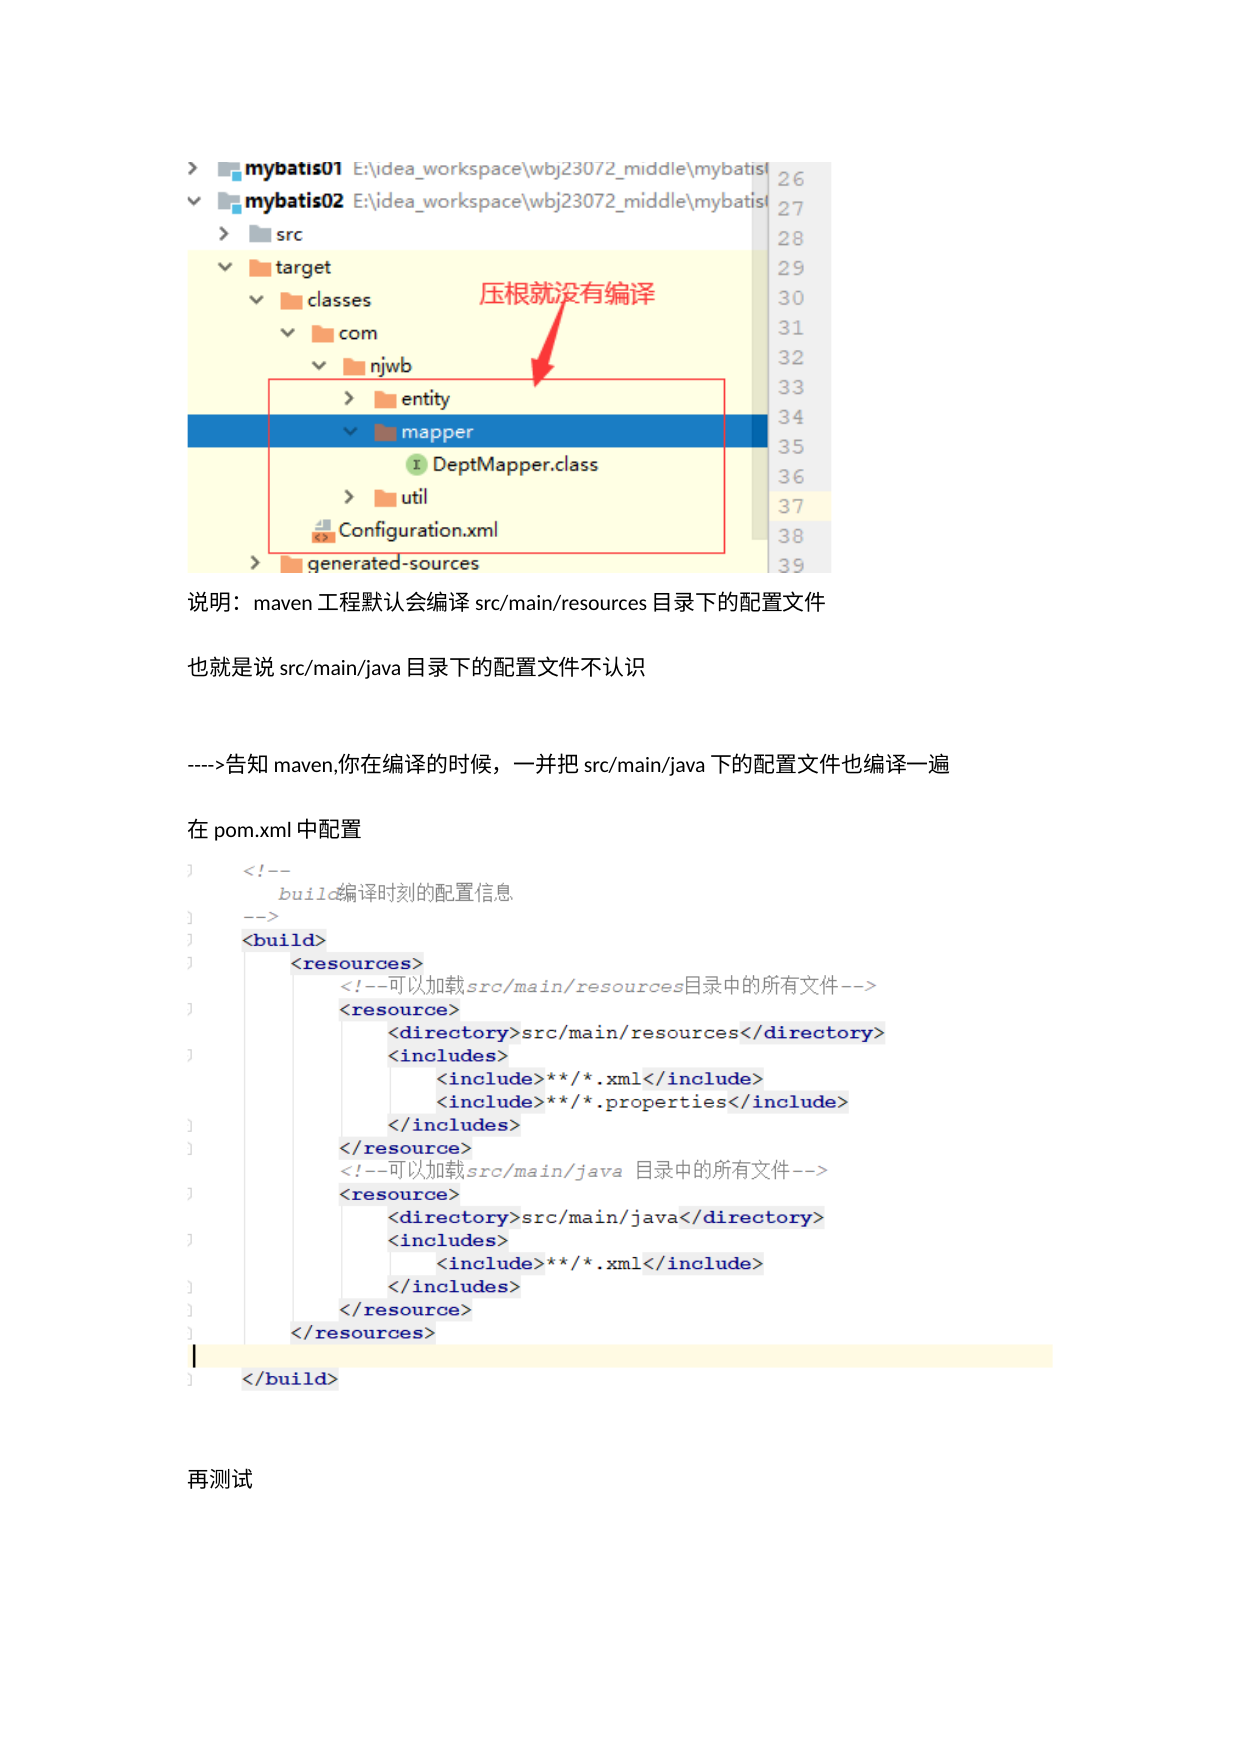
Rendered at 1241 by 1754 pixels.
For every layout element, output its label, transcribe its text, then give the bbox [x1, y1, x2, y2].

picture [187, 844, 1053, 1409]
text 也就是说src/main/java目录下的配置文件不认识 [187, 649, 1053, 682]
text 在pom.xml中配置 [187, 812, 1053, 844]
text ---->告知maven,你在编译的时候，一并把src/main/java下的配置文件也编译一遍 [187, 747, 1053, 779]
text 再测试 [187, 1462, 1053, 1494]
picture [187, 162, 832, 573]
text 说明：maven工程默认会编译src/main/resources目录下的配置文件 [187, 584, 1053, 617]
